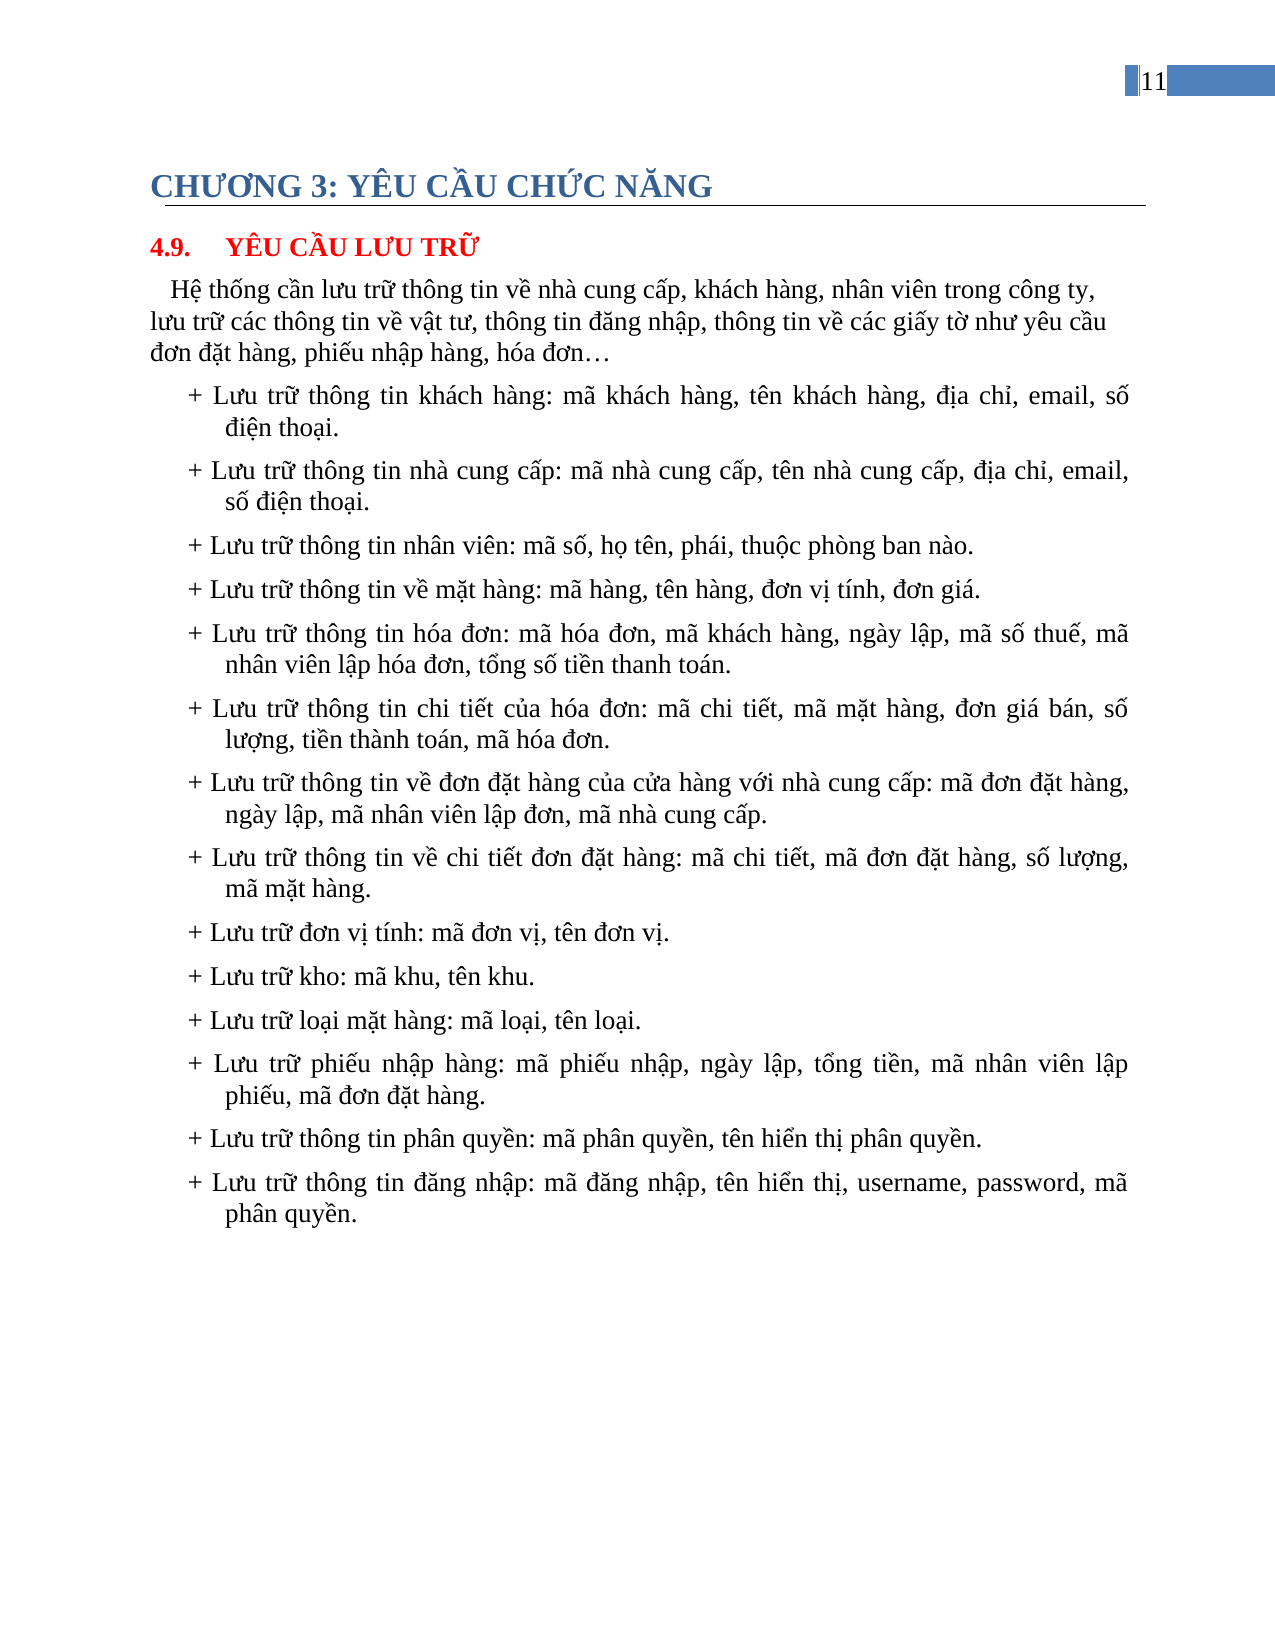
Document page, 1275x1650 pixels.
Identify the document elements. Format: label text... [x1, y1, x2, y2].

list + Lưu trữ thông tin nhân viên: mã số, họ tên, phái, thuộc phòng ban nào. [187, 529, 1130, 560]
text Hệ thống cần lưu trữ thông tin về nhà cung cấp, khách hàng, nhân viên trong công ty, lưu trữ các thông tin về vật tư, thông tin đăng nhập, thông tin về các giấy tờ như yêu cầu đơn đặt hàng, phiếu nhập hàng, hóa đơn… [150, 273, 1130, 367]
subtitle CHƯƠNG 3: YÊU CẦU CHỨC NĂNG [150, 166, 1269, 204]
list + Lưu trữ đơn vị tính: mã đơn vị, tên đơn vị. [187, 916, 1130, 947]
list + Lưu trữ thông tin nhà cung cấp: mã nhà cung cấp, tên nhà cung cấp, địa chỉ, email, số điện thoại. [187, 454, 1130, 517]
list + Lưu trữ thông tin về mặt hàng: mã hàng, tên hàng, đơn vị tính, đơn giá. [187, 573, 1130, 604]
subtitle 4.9. YÊU CẦU LƯU TRỮ [150, 231, 1269, 262]
list + Lưu trữ loại mặt hàng: mã loại, tên loại. [187, 1004, 1130, 1035]
list + Lưu trữ thông tin chi tiết của hóa đơn: mã chi tiết, mã mặt hàng, đơn giá bán, số lượng, tiền thành toán, mã hóa đơn. [187, 692, 1130, 754]
list + Lưu trữ thông tin hóa đơn: mã hóa đơn, mã khách hàng, ngày lập, mã số thuế, mã nhân viên lập hóa đơn, tổng số tiền thanh toán. [187, 617, 1130, 679]
list + Lưu trữ kho: mã khu, tên khu. [187, 960, 1130, 991]
list + Lưu trữ thông tin đăng nhập: mã đăng nhập, tên hiển thị, username, password, mã phân quyền. [187, 1166, 1130, 1228]
list + Lưu trữ thông tin khách hàng: mã khách hàng, tên khách hàng, địa chỉ, email, số điện thoại. [187, 379, 1130, 442]
list + Lưu trữ thông tin về đơn đặt hàng của cửa hàng với nhà cung cấp: mã đơn đặt hàng, ngày lập, mã nhân viên lập đơn, mã nhà cung cấp. [187, 767, 1130, 829]
list + Lưu trữ thông tin về chi tiết đơn đặt hàng: mã chi tiết, mã đơn đặt hàng, số lượng, mã mặt hàng. [187, 841, 1130, 904]
list + Lưu trữ phiếu nhập hàng: mã phiếu nhập, ngày lập, tổng tiền, mã nhân viên lập phiếu, mã đơn đặt hàng. [187, 1048, 1130, 1110]
list + Lưu trữ thông tin phân quyền: mã phân quyền, tên hiển thị phân quyền. [187, 1122, 1130, 1154]
